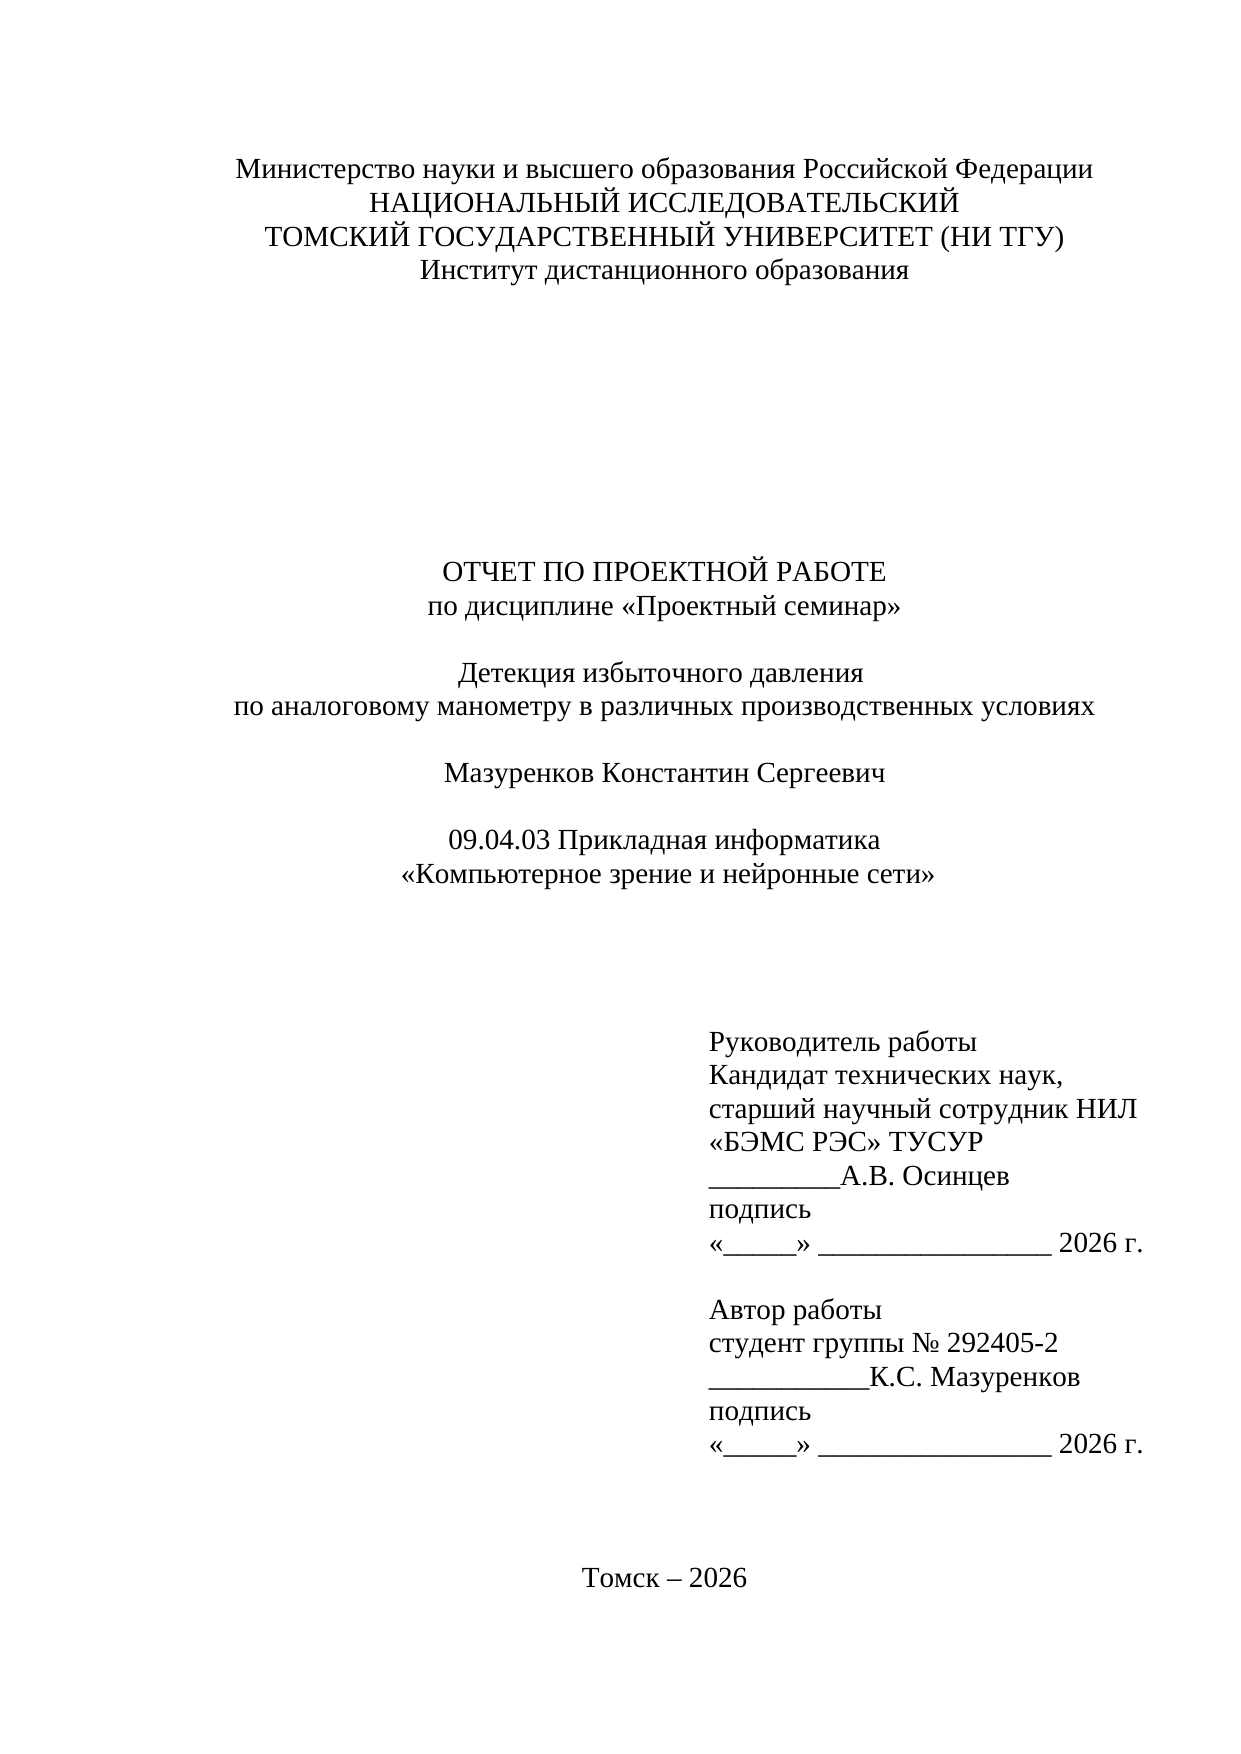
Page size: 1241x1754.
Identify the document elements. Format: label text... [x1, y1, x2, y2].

text ОТЧЕТ ПО ПРОЕКТНОЙ РАБОТЕ [177, 554, 1152, 588]
text ТОМСКИЙ ГОСУДАРСТВЕННЫЙ УНИВЕРСИТЕТ (НИ ТГУ) [177, 219, 1152, 252]
text _________А.В. Осинцев [709, 1158, 1152, 1191]
text Мазуренков Константин Сергеевич [177, 755, 1152, 789]
text студент группы № 292405-2 ___________К.С. Мазуренков [709, 1326, 1152, 1393]
text 09.04.03 Прикладная информатика [177, 822, 1152, 856]
text подпись [709, 1191, 1152, 1225]
text «Компьютерное зрение и нейронные сети» [177, 856, 1152, 889]
text НАЦИОНАЛЬНЫЙ ИССЛЕДОВАТЕЛЬСКИЙ [177, 185, 1152, 219]
text подпись [709, 1393, 1152, 1426]
text Кандидат технических наук, старший научный сотрудник НИЛ «БЭМС РЭС» ТУСУР [709, 1057, 1152, 1158]
text Руководитель работы [709, 1024, 1152, 1057]
text Детекция избыточного давления по аналоговому манометру в различных производственных условиях [177, 655, 1152, 722]
text Автор работы [709, 1292, 1152, 1326]
text Институт дистанционного образования [177, 252, 1152, 286]
text «_____» ________________ 2026 г. [709, 1426, 1152, 1460]
text «_____» ________________ 2026 г. [709, 1225, 1152, 1258]
text Томск – 2026 [177, 1560, 1152, 1594]
text Министерство науки и высшего образования Российской Федерации [177, 152, 1152, 185]
text по дисциплине «Проектный семинар» [177, 588, 1152, 621]
